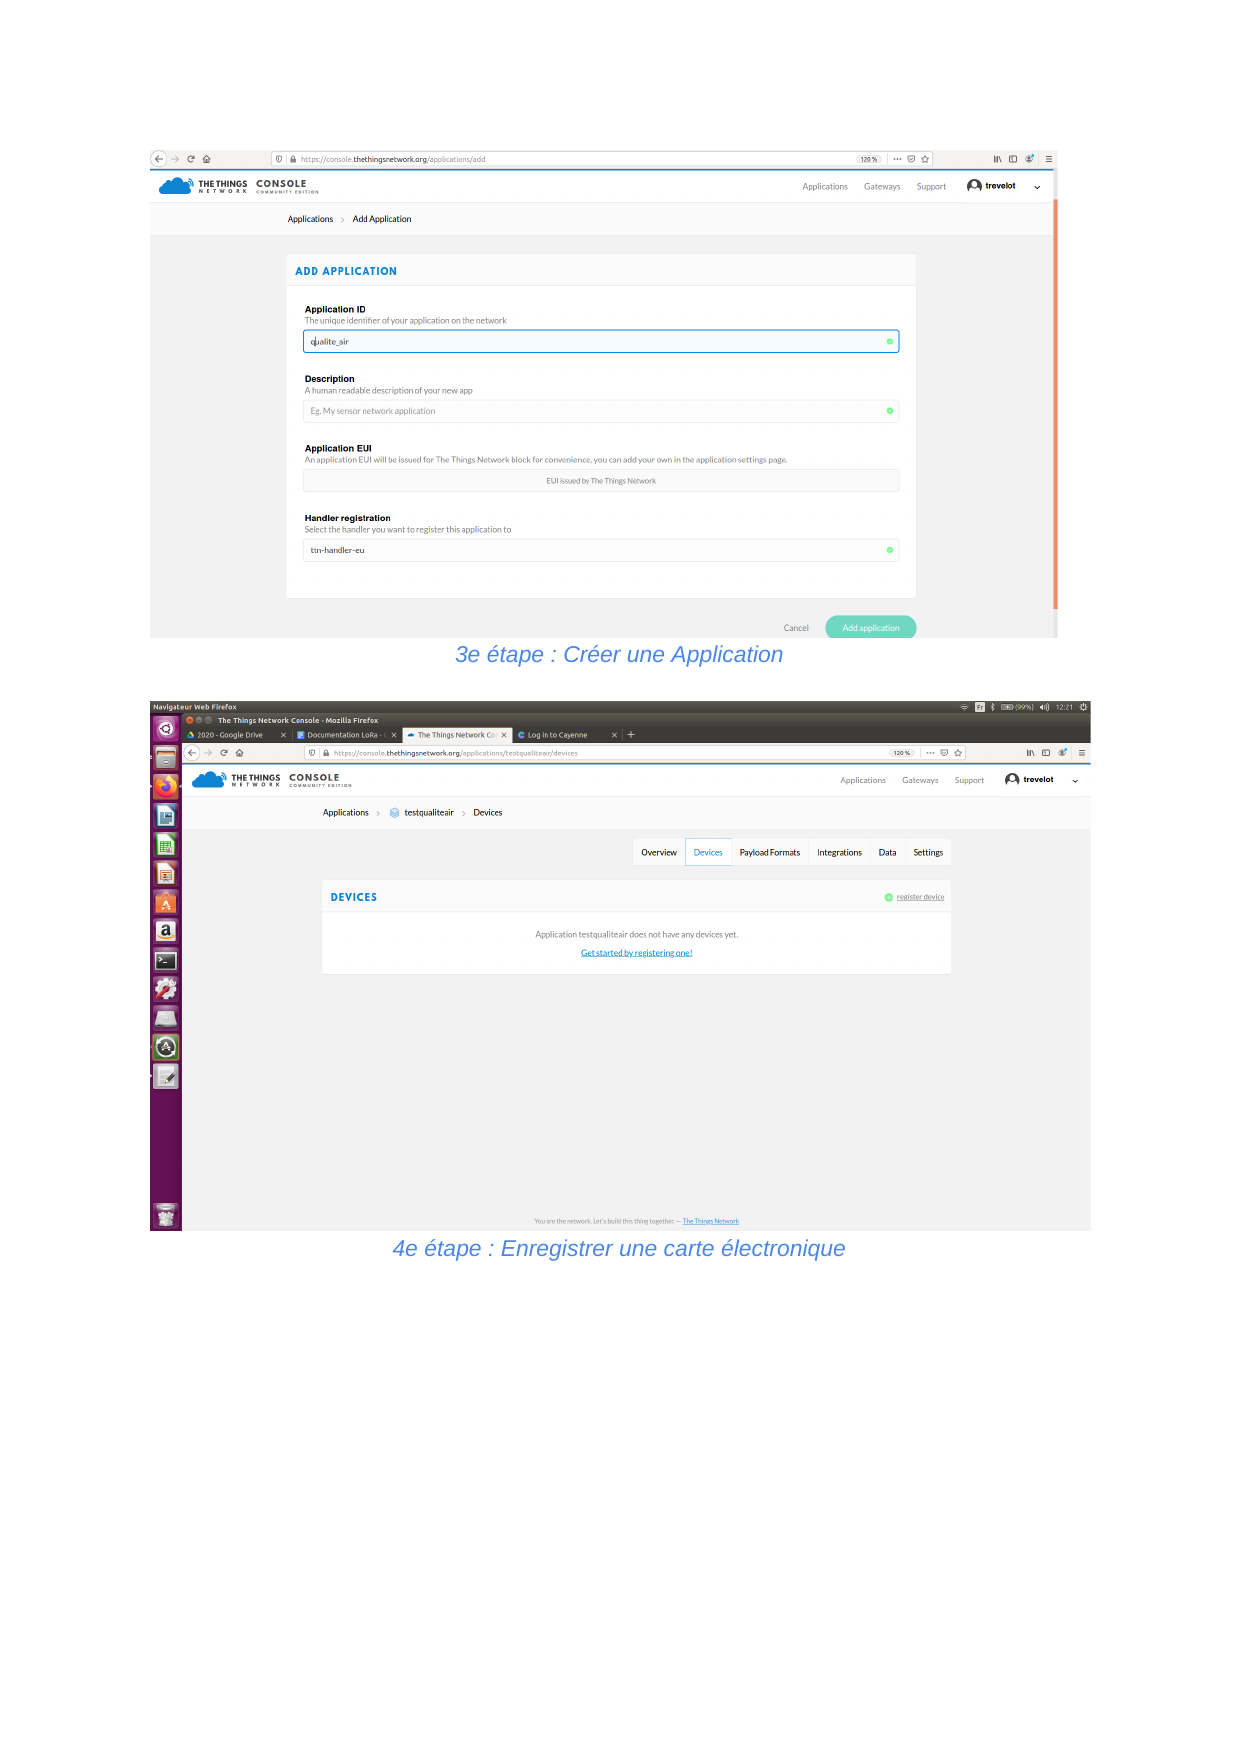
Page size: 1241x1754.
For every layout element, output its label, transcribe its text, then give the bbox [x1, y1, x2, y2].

text 3e étape : Créer une Application [150, 641, 1090, 668]
picture [150, 150, 1058, 638]
text 4e étape : Enregistrer une carte électronique [150, 1235, 1090, 1261]
picture [150, 701, 1091, 1231]
